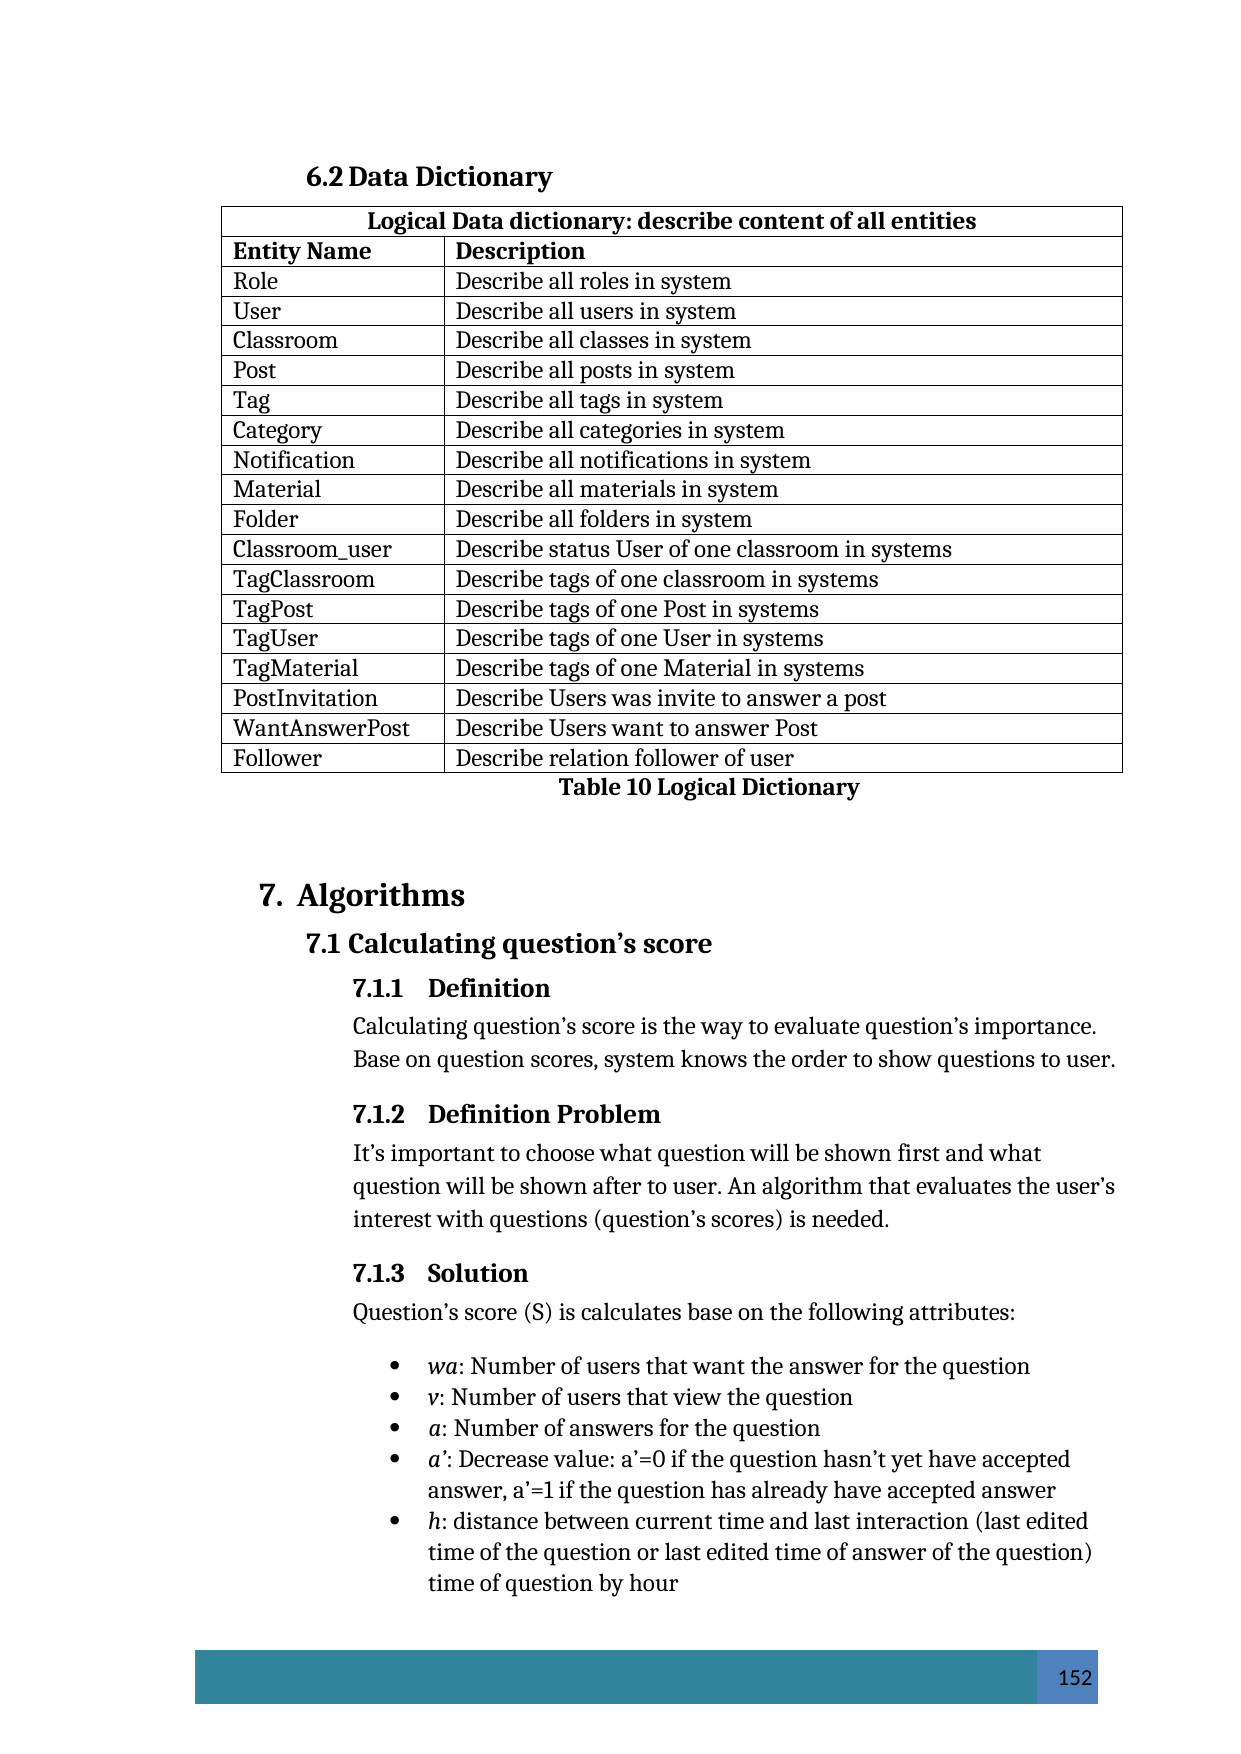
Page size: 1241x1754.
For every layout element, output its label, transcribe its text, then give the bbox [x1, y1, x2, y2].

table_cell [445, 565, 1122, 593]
list v: Number of users that view the question [390, 1383, 1122, 1412]
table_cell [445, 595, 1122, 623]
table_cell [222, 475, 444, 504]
subtitle Definition [353, 973, 1122, 1004]
subtitle Solution [353, 1258, 1122, 1290]
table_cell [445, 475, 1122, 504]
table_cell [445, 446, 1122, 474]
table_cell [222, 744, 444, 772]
subtitle Definition Problem [353, 1099, 1122, 1130]
list a: Number of answers for the question [390, 1414, 1122, 1443]
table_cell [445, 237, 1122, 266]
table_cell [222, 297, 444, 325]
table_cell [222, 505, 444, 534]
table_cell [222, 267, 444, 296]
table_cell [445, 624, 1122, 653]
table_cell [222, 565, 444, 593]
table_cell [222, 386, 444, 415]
subtitle Calculating question’s score [306, 927, 1122, 960]
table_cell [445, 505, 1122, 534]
text It’s important to choose what question will be shown first and what question will be shown after to user. An algorithm that evaluates the user’s interest with questions (question’s scores) is needed. [353, 1139, 1122, 1233]
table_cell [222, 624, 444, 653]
text Question’s score (S) is calculates base on the following attributes: [278, 1298, 1122, 1327]
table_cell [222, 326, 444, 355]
list h: distance between current time and last interaction (last edited time of the question or last edited time of answer of the question) time of question by hour [390, 1507, 1122, 1598]
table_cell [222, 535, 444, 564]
list a’: Decrease value: a’=0 if the question hasn’t yet have accepted answer, a’=1 if the question has already have accepted answer [390, 1445, 1122, 1505]
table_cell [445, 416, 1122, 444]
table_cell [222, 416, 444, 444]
subtitle Data Dictionary [306, 160, 1122, 194]
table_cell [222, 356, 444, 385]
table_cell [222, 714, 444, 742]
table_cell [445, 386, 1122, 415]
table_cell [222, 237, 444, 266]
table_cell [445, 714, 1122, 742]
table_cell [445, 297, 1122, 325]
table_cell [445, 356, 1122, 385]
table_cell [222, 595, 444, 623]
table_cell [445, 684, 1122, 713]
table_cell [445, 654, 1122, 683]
subtitle Algorithms [259, 876, 1122, 914]
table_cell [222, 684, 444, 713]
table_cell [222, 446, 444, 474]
text Table 10 Logical Dictionary [222, 773, 1122, 802]
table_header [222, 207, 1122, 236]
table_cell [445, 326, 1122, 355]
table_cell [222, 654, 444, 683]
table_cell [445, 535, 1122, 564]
text Calculating question’s score is the way to evaluate question’s importance. Base on question scores, system knows the order to show questions to user. [353, 1012, 1122, 1074]
list wa: Number of users that want the answer for the question [390, 1352, 1122, 1381]
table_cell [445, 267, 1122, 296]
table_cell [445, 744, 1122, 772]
